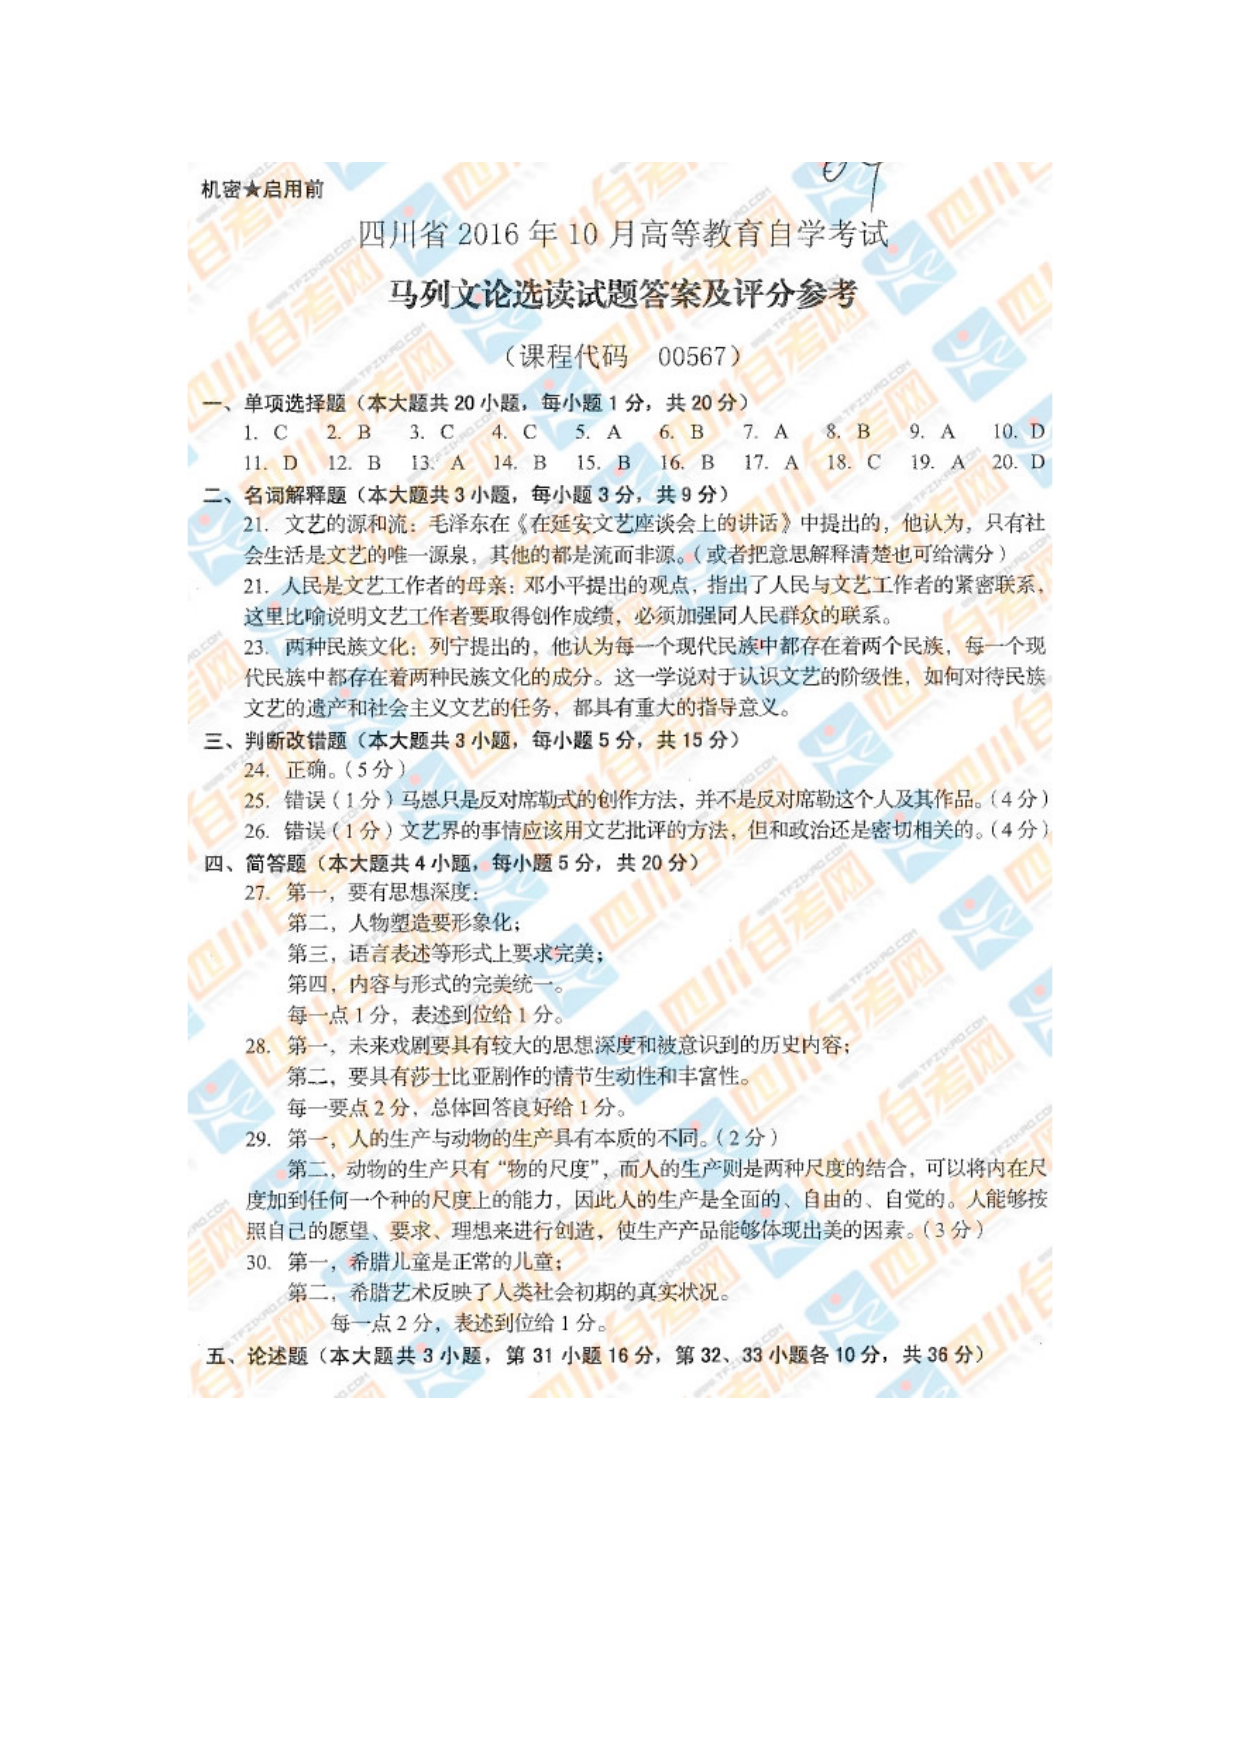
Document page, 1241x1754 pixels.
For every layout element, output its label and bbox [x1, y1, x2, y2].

picture [187, 162, 1053, 1398]
